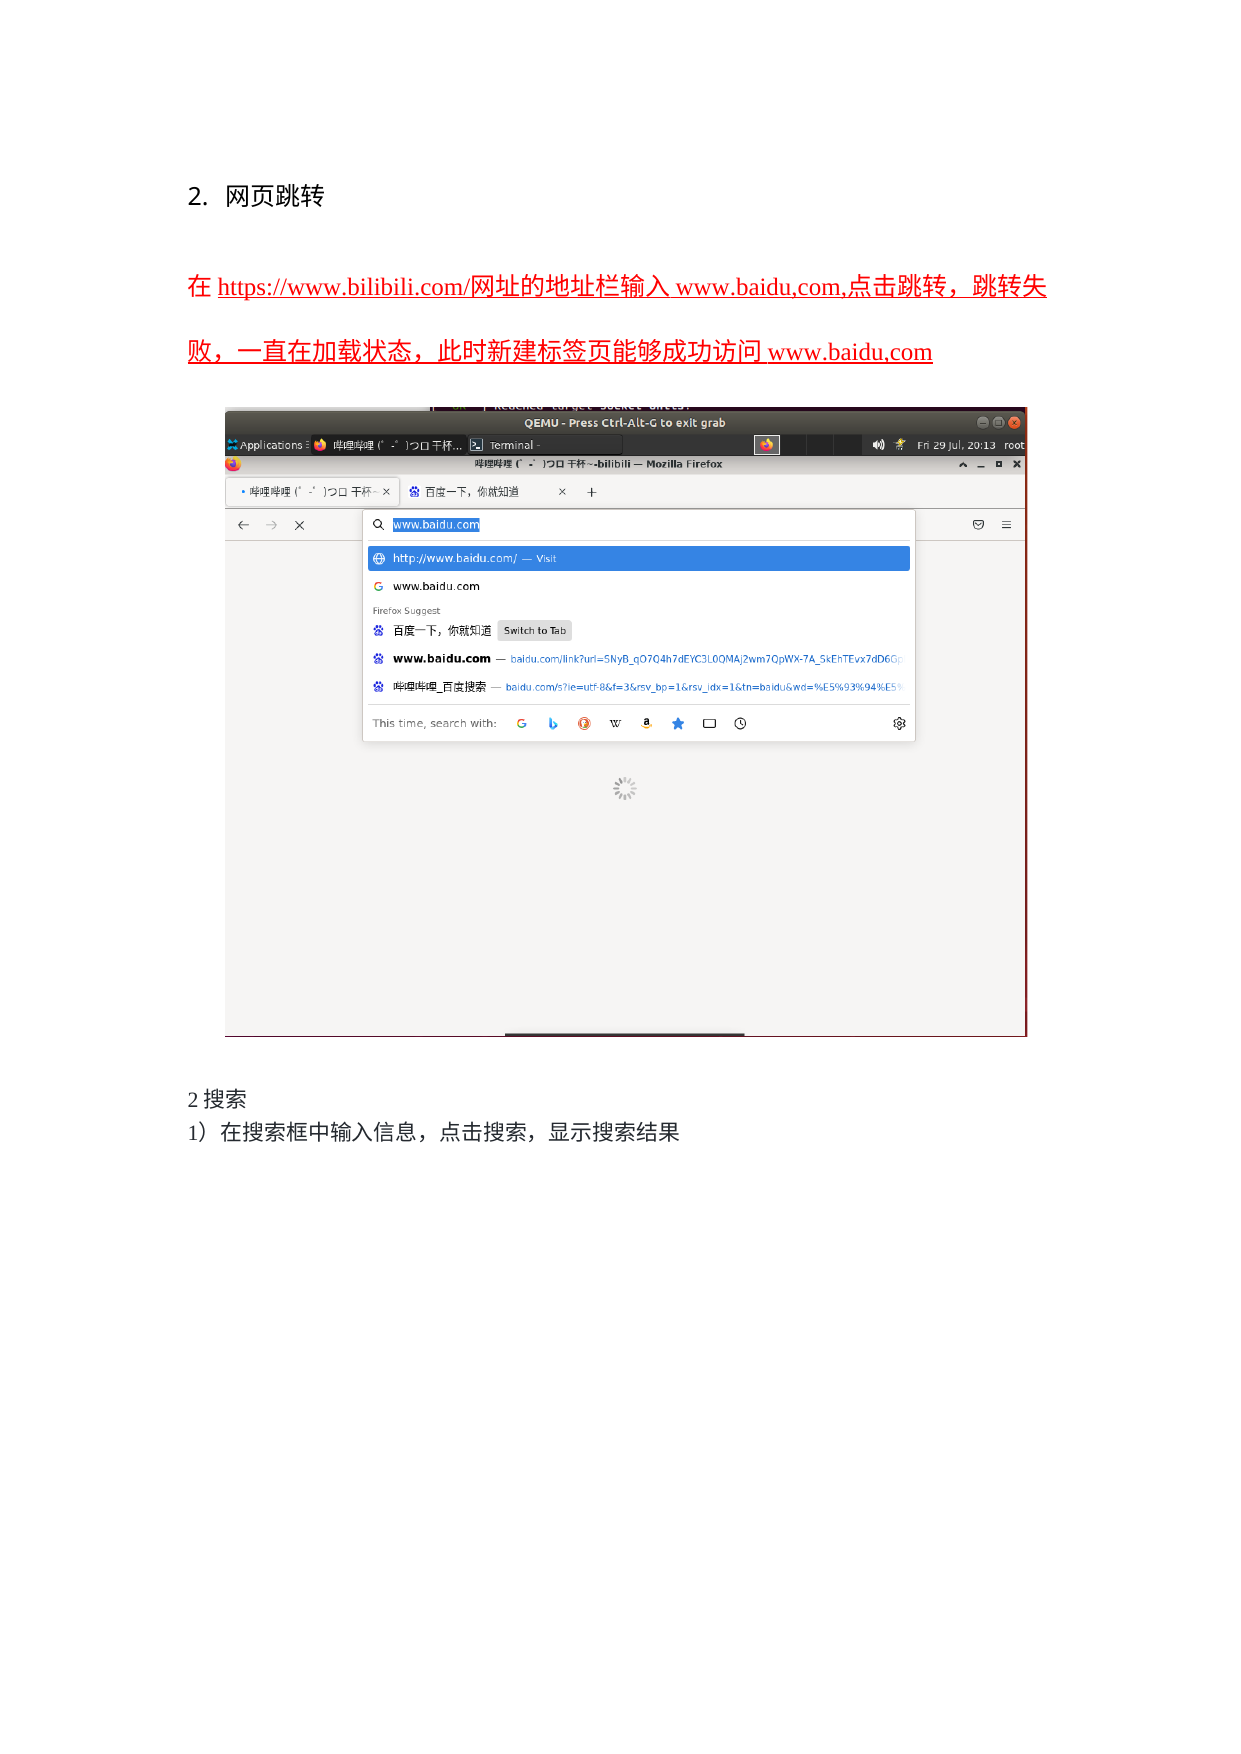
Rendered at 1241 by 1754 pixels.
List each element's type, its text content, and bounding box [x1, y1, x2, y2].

list 1）在搜索框中输入信息，点击搜索，显示搜索结果 [187, 1114, 1053, 1147]
list 网页跳转 [187, 162, 1053, 227]
list 2搜索 [187, 1082, 1053, 1114]
picture [225, 407, 1028, 1037]
list 在https://www.bilibili.com/网址的地址栏输入www.baidu,com,点击跳转，跳转失败，一直在加载状态，此时新建标签页能够成功访问www.baidu,com [187, 252, 1053, 382]
